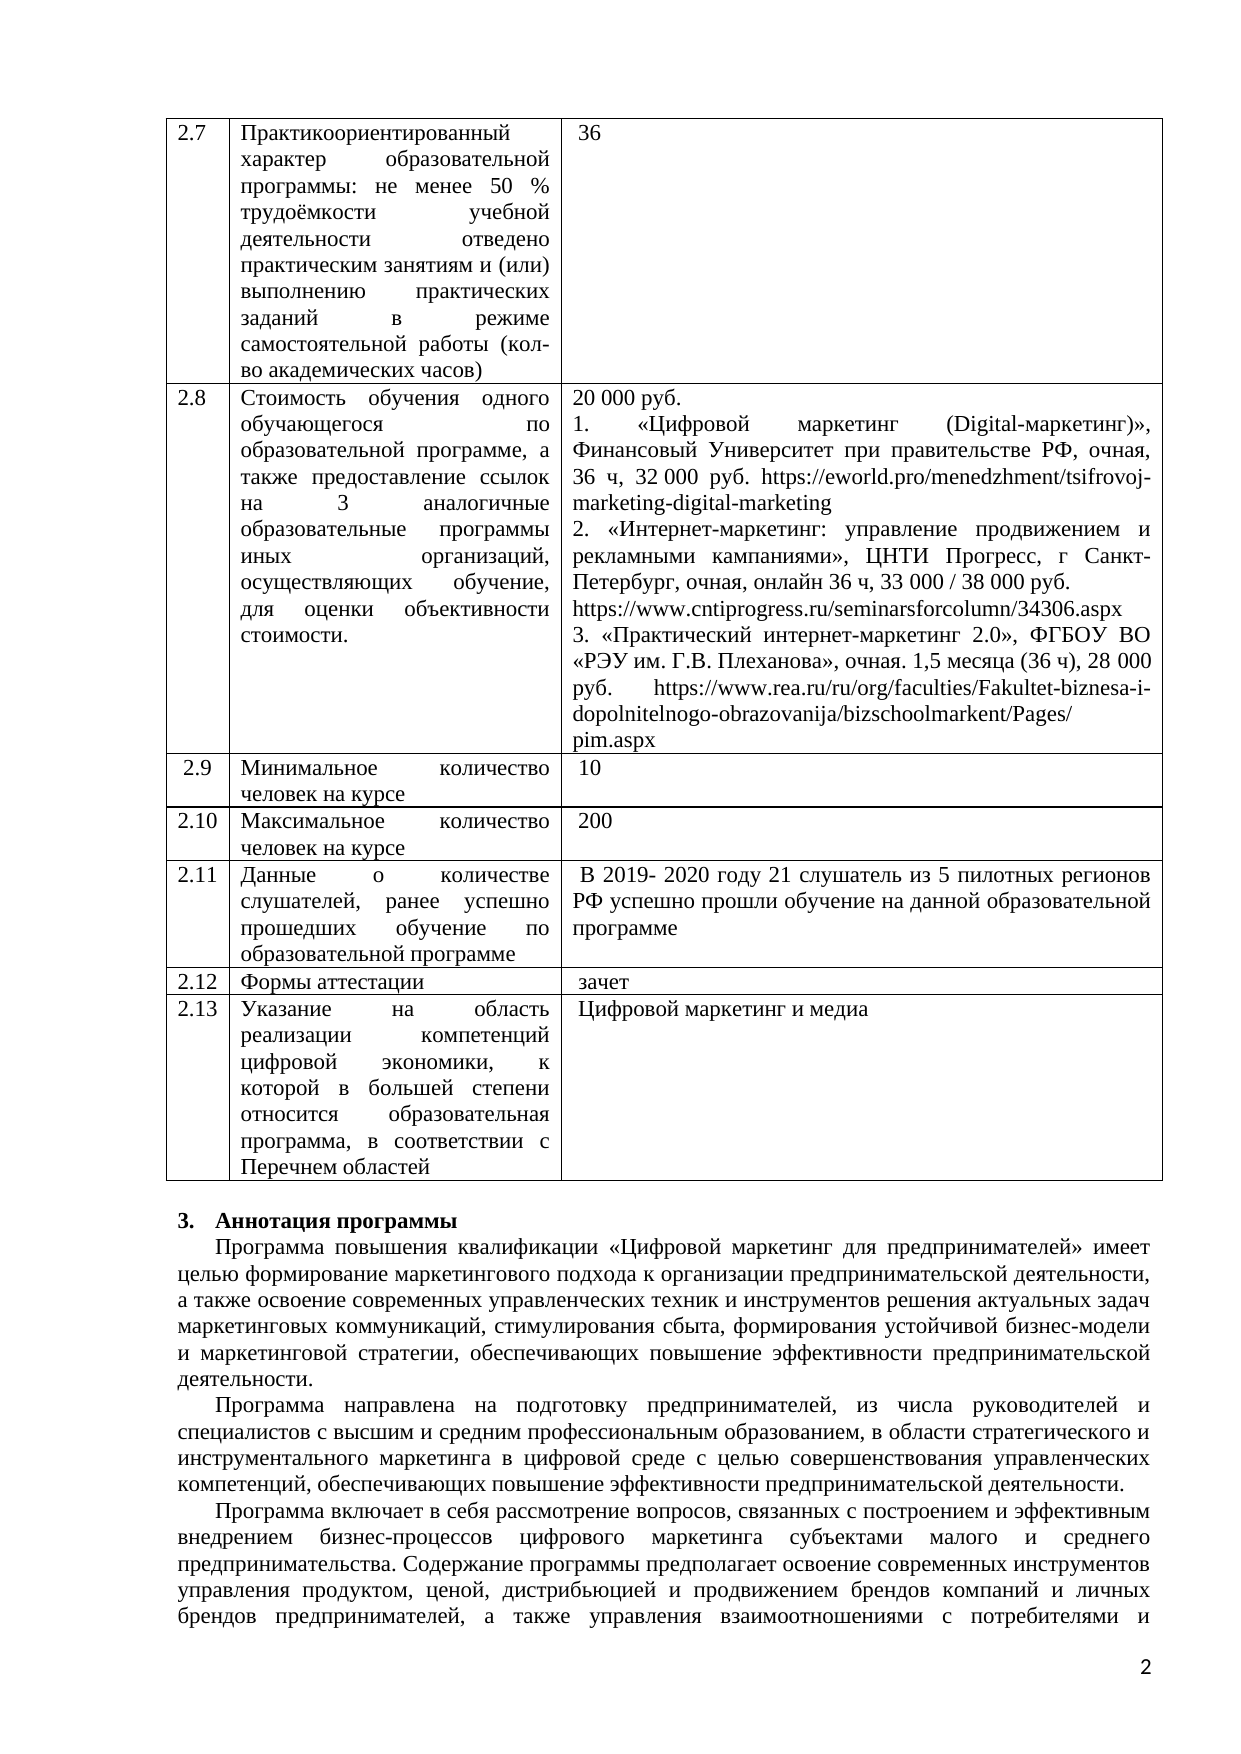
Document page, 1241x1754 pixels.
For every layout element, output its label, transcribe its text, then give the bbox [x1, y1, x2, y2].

table_cell 2.12 [167, 968, 229, 994]
table_cell 20 000 руб. 1. «Цифровой маркетинг (Digital-маркетинг)», Финансовый Университет при правительстве РФ, очная, 36 ч, 32 000 руб. https://eworld.pro/menedzhment/tsifrovoj-marketing-digital-marketing 2. «Интернет-маркетинг: управление продвижением и рекламными кампаниями», ЦНТИ Прогресс, г Санкт-Петербург, очная, онлайн 36 ч, 33 000 / 38 000 руб. https://www.cntiprogress.ru/seminarsforcolumn/34306.aspx 3. «Практический интернет-маркетинг 2.0», ФГБОУ ВО «РЭУ им. Г.В. Плеханова», очная. 1,5 месяца (36 ч), 28 000 руб. https://www.rea.ru/ru/org/faculties/Fakultet-biznesa-i-dopolnitelnogo-obrazovanija/bizschoolmarkent/Pages/pim.aspx [562, 384, 1162, 753]
table_cell 2.11 [167, 861, 229, 967]
table_cell 2.8 [167, 384, 229, 753]
table_cell Максимальное количество человек на курсе [230, 808, 561, 860]
table_cell Минимальное количество человек на курсе [230, 754, 561, 806]
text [177, 1497, 1152, 1629]
table_cell 2.7 [167, 119, 229, 383]
table_cell Формы аттестации [230, 968, 561, 994]
list Аннотация программы [177, 1207, 1152, 1233]
table_cell 36 [562, 119, 1162, 383]
table_cell 200 [562, 808, 1162, 860]
table_cell 2.9 [167, 754, 229, 806]
table_cell В 2019- 2020 году 21 слушатель из 5 пилотных регионов РФ успешно прошли обучение на данной образовательной программе [562, 861, 1162, 967]
text Программа направлена на подготовку предпринимателей, из числа руководителей и специалистов с высшим и средним профессиональным образованием, в области стратегического и инструментального маркетинга в цифровой среде с целью совершенствования управленческих компетенций, обеспечивающих повышение эффективности предпринимательской деятельности. [177, 1391, 1152, 1497]
table_cell 10 [562, 754, 1162, 806]
table_cell Практикоориентированный характер образовательной программы: не менее 50 % трудоёмкости учебной деятельности отведено практическим занятиям и (или) выполнению практических заданий в режиме самостоятельной работы (кол-во академических часов) [230, 119, 561, 383]
table_cell Указание на область реализации компетенций цифровой экономики, к которой в большей степени относится образовательная программа, в соответствии с Перечнем областей [230, 995, 561, 1179]
table_cell Стоимость обучения одного обучающегося по образовательной программе, а также предоставление ссылок на 3 аналогичные образовательные программы иных организаций, осуществляющих обучение, для оценки объективности стоимости. [230, 384, 561, 753]
text Программа повышения квалификации «Цифровой маркетинг для предпринимателей» имеет целью формирование маркетингового подхода к организации предпринимательской деятельности, а также освоение современных управленческих техник и инструментов решения актуальных задач маркетинговых коммуникаций, стимулирования сбыта, формирования устойчивой бизнес-модели и маркетинговой стратегии, обеспечивающих повышение эффективности предпринимательской деятельности. [177, 1233, 1152, 1391]
table_cell Данные о количестве слушателей, ранее успешно прошедших обучение по образовательной программе [230, 861, 561, 967]
table_cell 2.10 [167, 808, 229, 860]
table_cell зачет [562, 968, 1162, 994]
table_cell Цифровой маркетинг и медиа [562, 995, 1162, 1179]
table_cell 2.13 [167, 995, 229, 1179]
